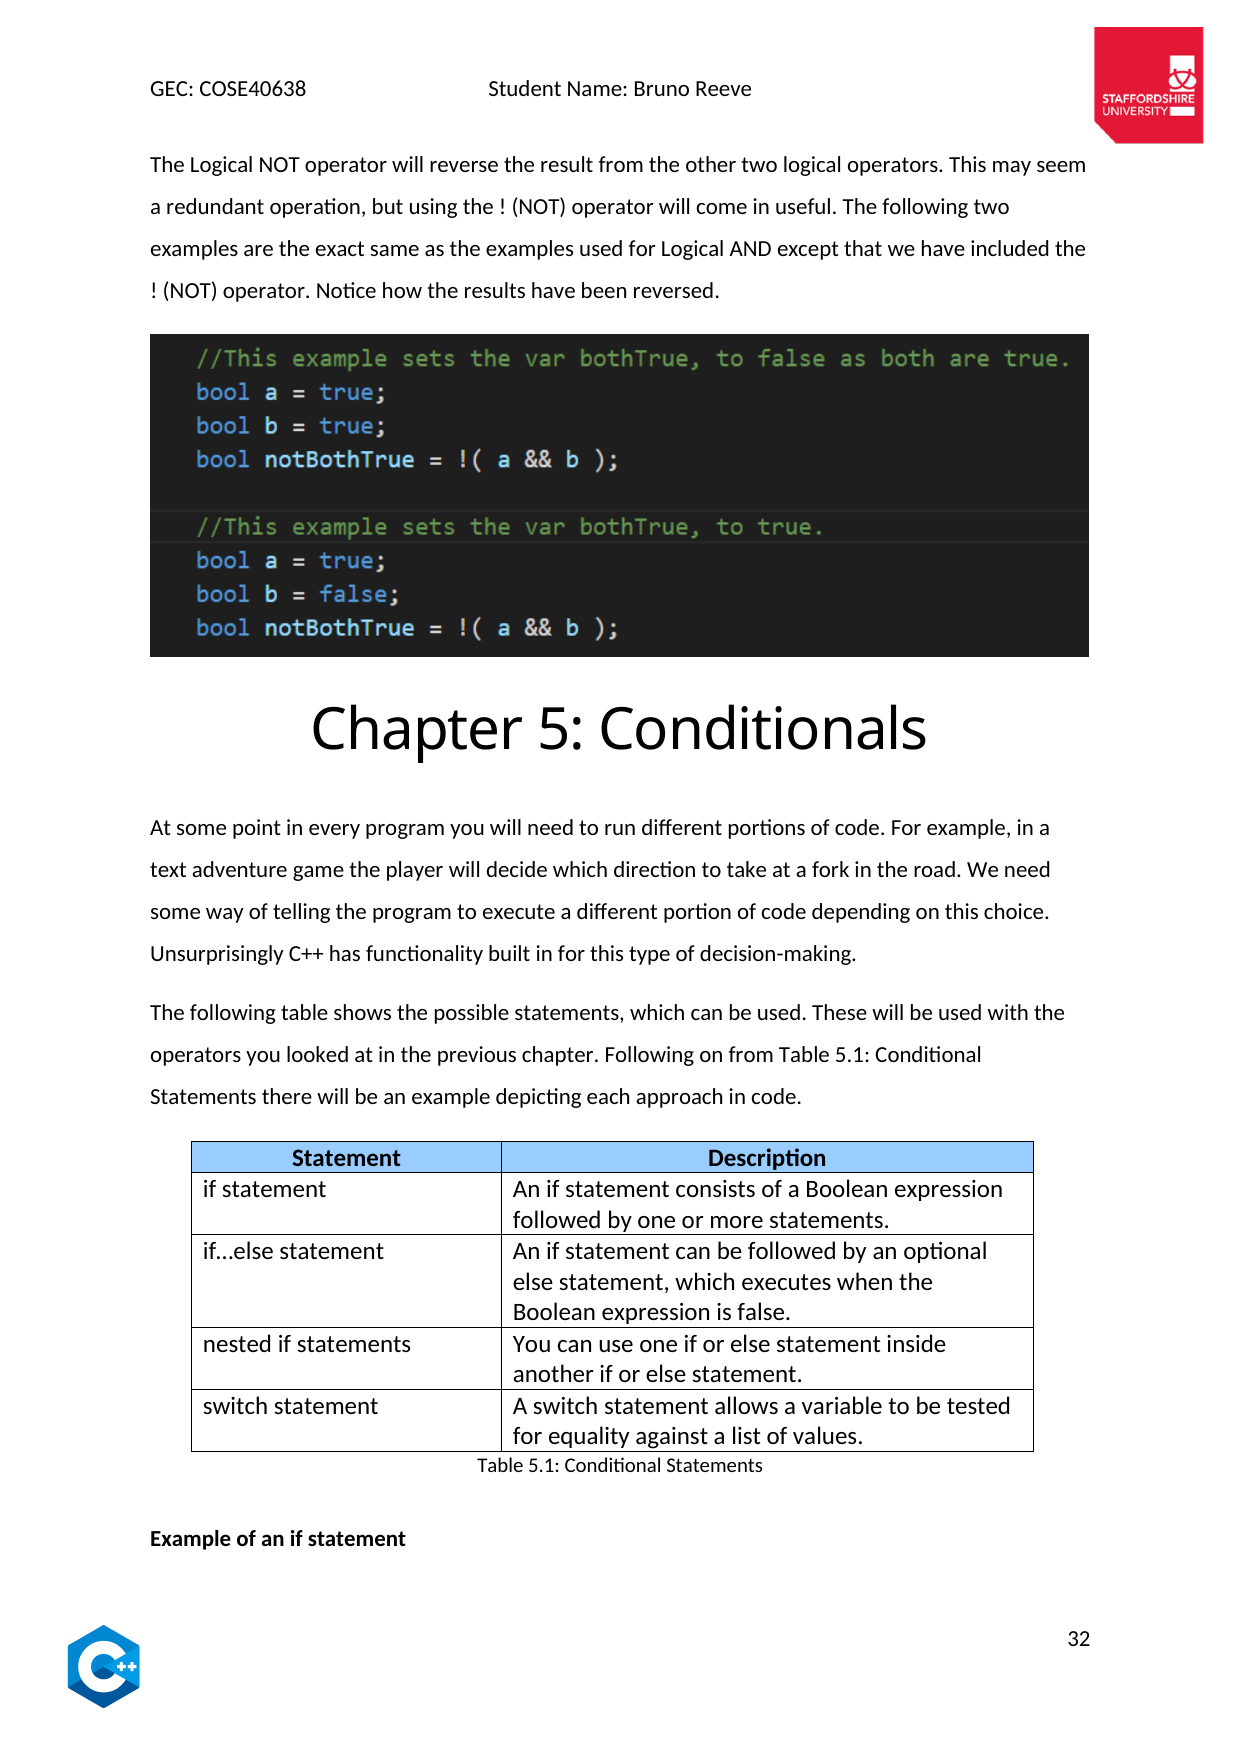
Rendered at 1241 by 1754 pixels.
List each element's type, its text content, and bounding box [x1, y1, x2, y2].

table_cell if statement [192, 1173, 501, 1234]
table_header Description [502, 1142, 1033, 1172]
table_cell You can use one if or else statement inside another if or else statement. [502, 1328, 1033, 1389]
picture [150, 334, 1089, 657]
table_cell switch statement [192, 1390, 501, 1451]
table_cell An if statement can be followed by an optional else statement, which executes when the Boolean expression is false. [502, 1235, 1033, 1327]
table_header Statement [192, 1142, 501, 1172]
title Chapter 5: Conditionals [150, 687, 1090, 767]
picture [53, 1625, 150, 1708]
table_cell An if statement consists of a Boolean expression followed by one or more statements. [502, 1173, 1033, 1234]
text Example of an if statement [150, 1524, 1090, 1552]
text At some point in every program you will need to run different portions of code. For example, in a text adventure game the player will decide which direction to take at a fork in the road. We need some way of telling the program to execute a different portion of code depending on this choice. Unsurprisingly C++ has functionality built in for this type of decision-making. [150, 813, 1090, 967]
text The Logical NOT operator will reverse the result from the other two logical operators. This may seem a redundant operation, but using the ! (NOT) operator will come in useful. The following two examples are the exact same as the examples used for Logical AND except that we have included the ! (NOT) operator. Notice how the results have been reversed. [150, 150, 1090, 304]
text Table 5.1: Conditional Statements [150, 1452, 1090, 1477]
picture [1088, 27, 1209, 148]
table_cell nested if statements [192, 1328, 501, 1389]
table_cell if…else statement [192, 1235, 501, 1327]
table_cell A switch statement allows a variable to be tested for equality against a list of values. [502, 1390, 1033, 1451]
text The following table shows the possible statements, which can be used. These will be used with the operators you looked at in the previous chapter. Following on from Table 5.1: Conditional Statements there will be an example depicting each approach in code. [150, 998, 1090, 1110]
